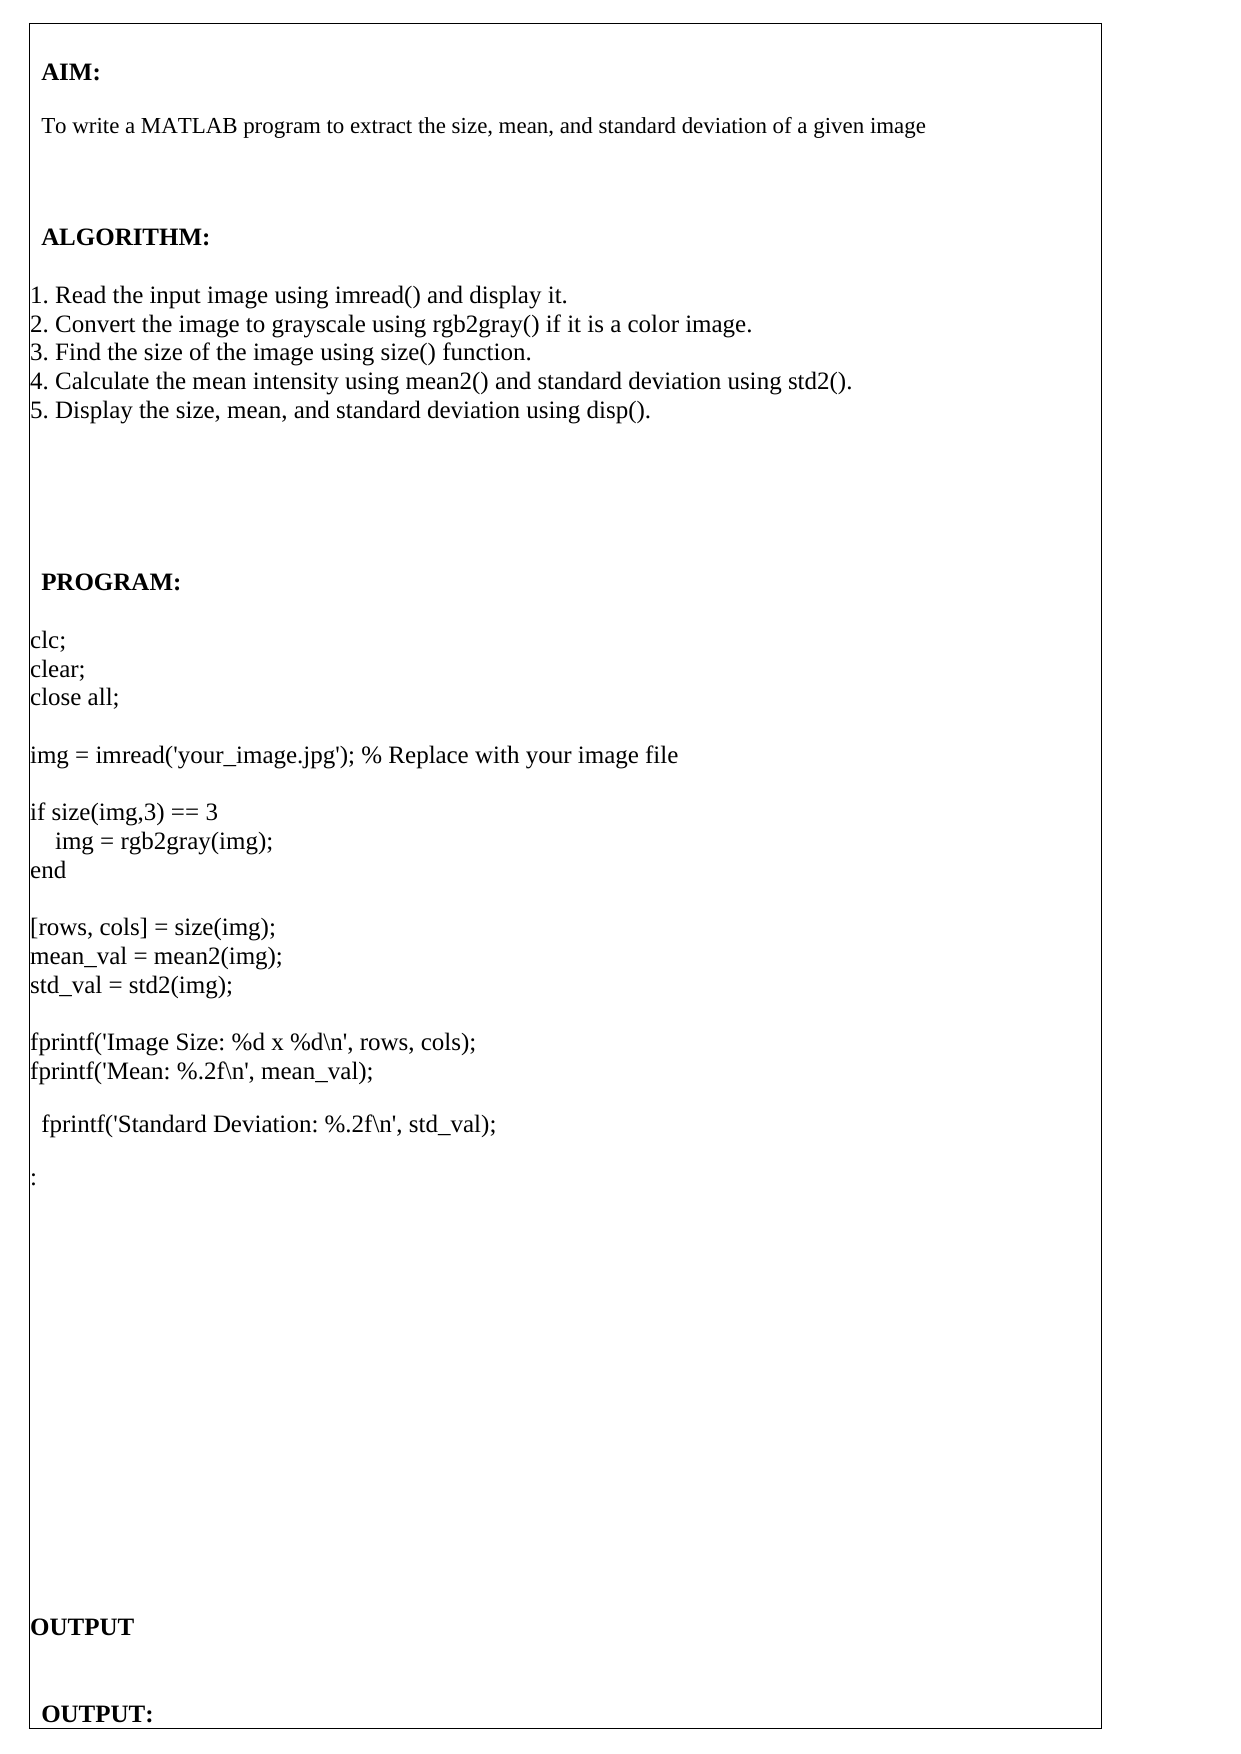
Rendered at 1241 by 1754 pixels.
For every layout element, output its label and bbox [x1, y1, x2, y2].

table_cell [30, 24, 1101, 1727]
